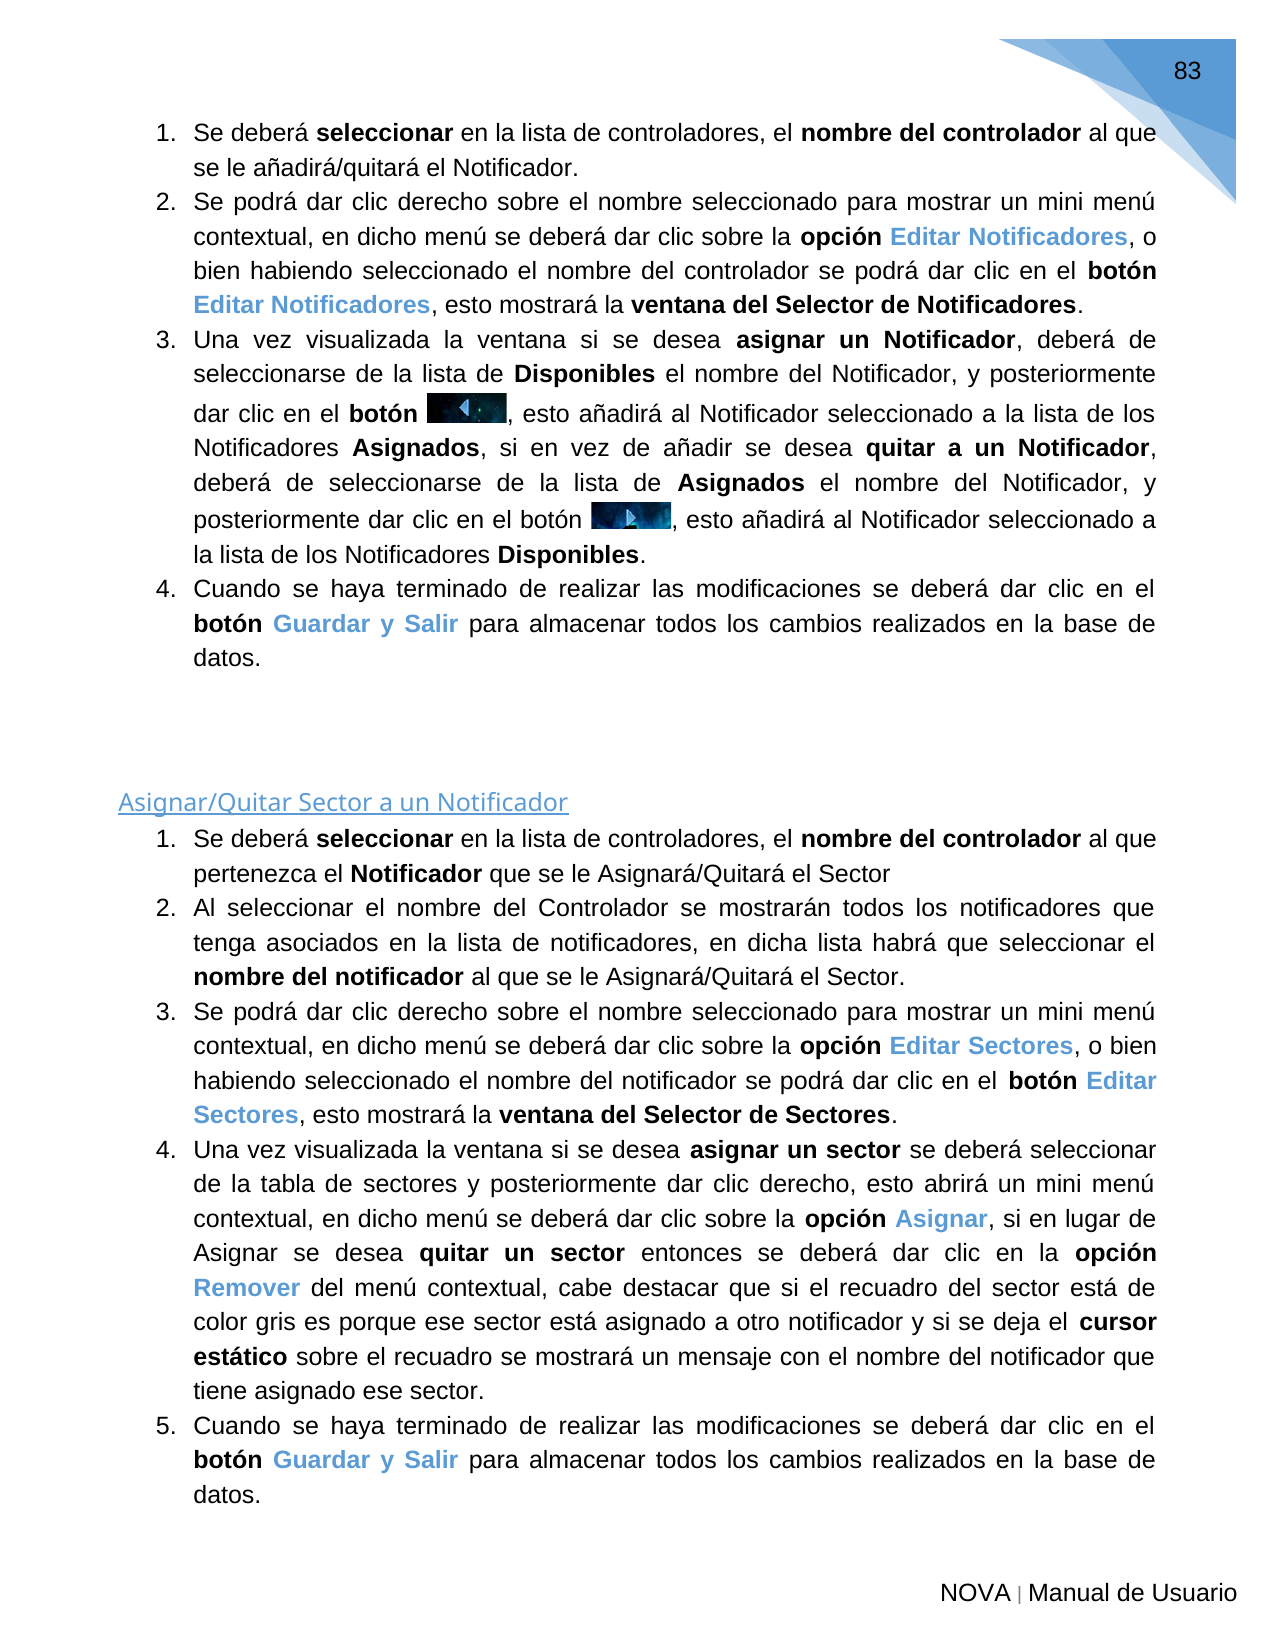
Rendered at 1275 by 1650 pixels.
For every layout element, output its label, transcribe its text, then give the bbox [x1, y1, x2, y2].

list Cuando se haya terminado de realizar las modificaciones se deberá dar clic en el botón Guardar y Salir para almacenar todos los cambios realizados en la base de datos. [156, 574, 1157, 672]
text Asignar/Quitar Sector a un Notificador [118, 784, 1157, 818]
list Se deberá seleccionar en la lista de controladores, el nombre del controlador al que pertenezca el Notificador que se le Asignará/Quitará el Sector [156, 824, 1157, 888]
list Se podrá dar clic derecho sobre el nombre seleccionado para mostrar un mini menú contextual, en dicho menú se deberá dar clic sobre la opción Editar Sectores, o bien habiendo seleccionado el nombre del notificador se podrá dar clic en el botón Editar Sectores, esto mostrará la ventana del Selector de Sectores. [156, 997, 1157, 1129]
list Se podrá dar clic derecho sobre el nombre seleccionado para mostrar un mini menú contextual, en dicho menú se deberá dar clic sobre la opción Editar Notificadores, o bien habiendo seleccionado el nombre del controlador se podrá dar clic en el botón Editar Notificadores, esto mostrará la ventana del Selector de Notificadores. [156, 187, 1157, 319]
list Cuando se haya terminado de realizar las modificaciones se deberá dar clic en el botón Guardar y Salir para almacenar todos los cambios realizados en la base de datos. [156, 1411, 1157, 1508]
list Una vez visualizada la ventana si se desea asignar un Notificador, deberá de seleccionarse de la lista de Disponibles el nombre del Notificador, y posteriormente dar clic en el botón , esto añadirá al Notificador seleccionado a la lista de los Notificadores Asignados, si en vez de añadir se desea quitar a un Notificador, deberá de seleccionarse de la lista de Asignados el nombre del Notificador, y posteriormente dar clic en el botón , esto añadirá al Notificador seleccionado a la lista de los Notificadores Disponibles. [156, 325, 1157, 568]
picture [427, 393, 507, 423]
picture [997, 39, 1236, 205]
list Una vez visualizada la ventana si se desea asignar un sector se deberá seleccionar de la tabla de sectores y posteriormente dar clic derecho, esto abrirá un mini menú contextual, en dicho menú se deberá dar clic sobre la opción Asignar, si en lugar de Asignar se desea quitar un sector entonces se deberá dar clic en la opción Remover del menú contextual, cabe destacar que si el recuadro del sector está de color gris es porque ese sector está asignado a otro notificador y si se deja el cursor estático sobre el recuadro se mostrará un mensaje con el nombre del notificador que tiene asignado ese sector. [156, 1135, 1157, 1405]
picture [591, 502, 672, 529]
list Al seleccionar el nombre del Controlador se mostrarán todos los notificadores que tenga asociados en la lista de notificadores, en dicha lista habrá que seleccionar el nombre del notificador al que se le Asignará/Quitará el Sector. [156, 893, 1157, 991]
list Se deberá seleccionar en la lista de controladores, el nombre del controlador al que se le añadirá/quitará el Notificador. [156, 118, 1157, 181]
